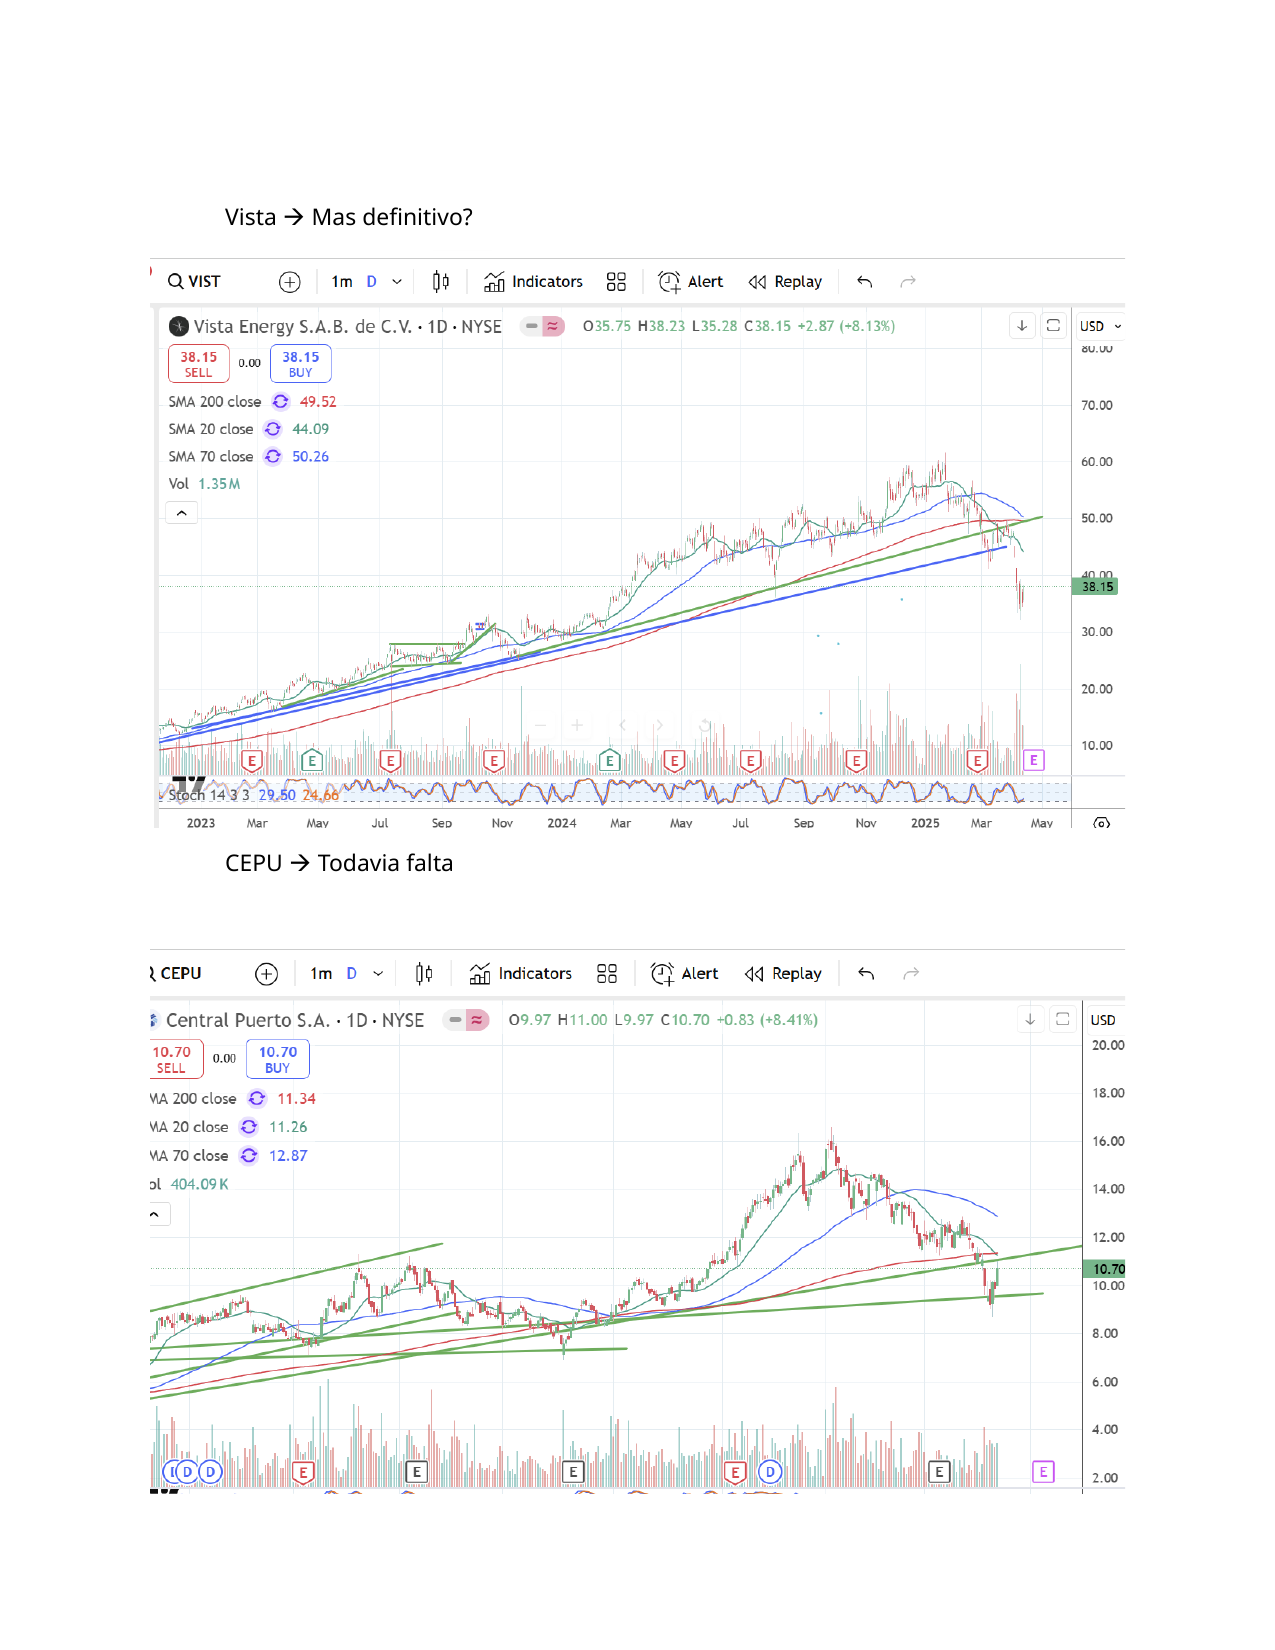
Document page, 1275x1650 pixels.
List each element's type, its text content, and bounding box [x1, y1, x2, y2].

text Vista Mas definitivo? [150, 200, 1125, 232]
picture [150, 250, 1125, 828]
text CEPU Todavia falta [150, 846, 1125, 878]
picture [150, 947, 1125, 1494]
